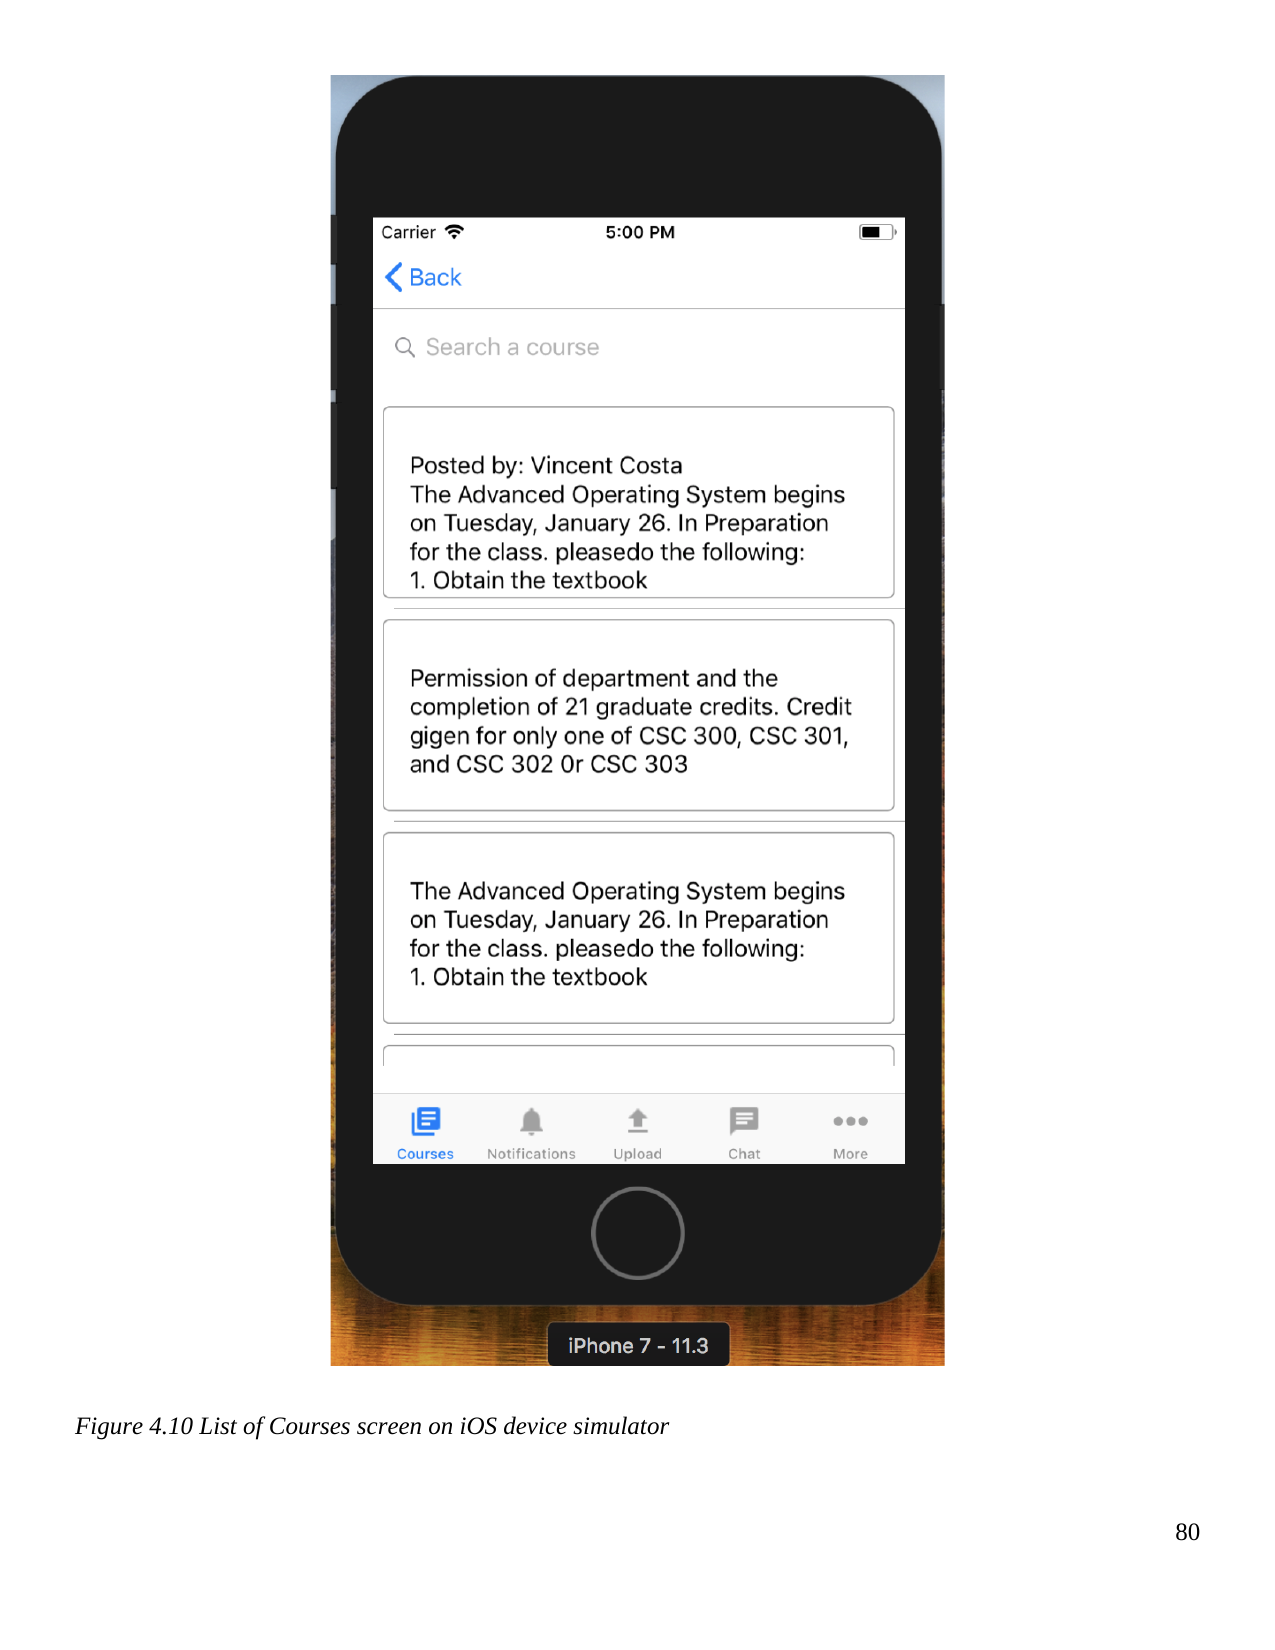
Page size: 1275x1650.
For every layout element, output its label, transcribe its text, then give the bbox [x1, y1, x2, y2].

text Figure 4.10 List of Courses screen on iOS device simulator [75, 1411, 1200, 1440]
picture [330, 75, 945, 1366]
